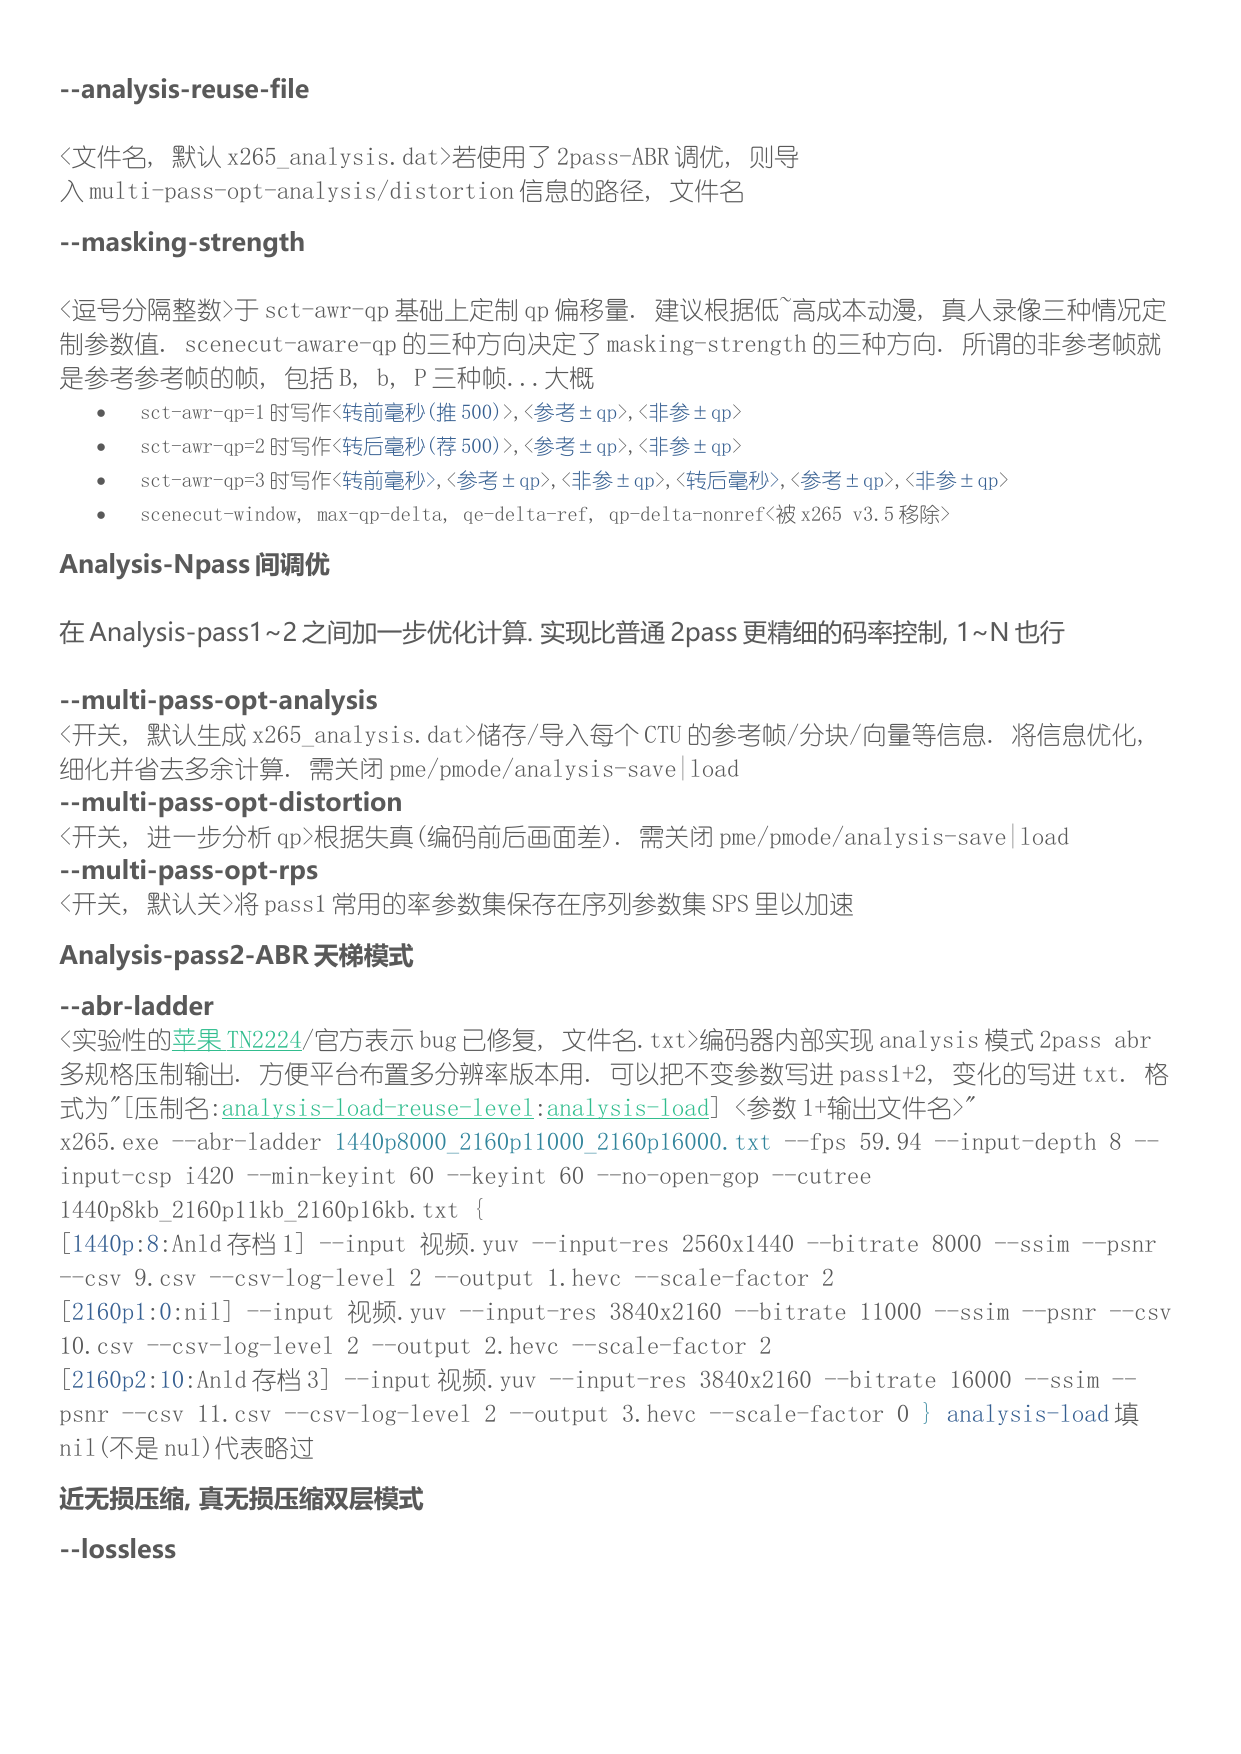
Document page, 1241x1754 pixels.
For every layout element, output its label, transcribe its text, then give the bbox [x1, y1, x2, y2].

text sct-awr-qp=2时写作<转后毫秒(荐500)>,<参考±qp>,<非参±qp> [96, 428, 1181, 462]
text x265.exe --abr-ladder 1440p8000_2160p11000_2160p16000.txt --fps 59.94 --input-depth 8 --input-csp i420 --min-keyint 60 --keyint 60 --no-open-gop --cutree [59, 1124, 1181, 1192]
text <实验性的苹果TN2224/官方表示bug已修复, 文件名.txt>编码器内部实现analysis模式2pass abr多规格压制输出. 方便平台布置多分辨率版本用. 可以把不变参数写进pass1+2, 变化的写进txt. 格式为"[压制名:analysis-load-reuse-level:analysis-load] <参数1+输出文件名>" [59, 1022, 1181, 1124]
text sct-awr-qp=3时写作<转前毫秒>,<参考±qp>,<非参±qp>,<转后毫秒>,<参考±qp>,<非参±qp> [96, 462, 1181, 496]
text <开关, 默认生成x265_analysis.dat>储存/导入每个CTU的参考帧/分块/向量等信息. 将信息优化, 细化并省去多余计算. 需关闭pme/pmode/analysis-save|load [59, 717, 1181, 785]
text 1440p8kb_2160p11kb_2160p16kb.txt { [59, 1192, 1181, 1226]
text <开关, 默认关>将pass1常用的率参数集保存在序列参数集SPS里以加速 [59, 887, 1181, 921]
text <逗号分隔整数>于sct-awr-qp基础上定制qp偏移量. 建议根据低~高成本动漫, 真人录像三种情况定制参数值. scenecut-aware-qp的三种方向决定了masking-strength的三种方向. 所谓的非参考帧就是参考参考帧的帧, 包括B, b, P三种帧...大概 [59, 292, 1181, 394]
text --abr-ladder [59, 988, 1181, 1022]
subtitle Analysis-Npass间调优 [59, 547, 1181, 581]
text <开关, 进一步分析qp>根据失真(编码前后画面差). 需关闭pme/pmode/analysis-save|load [59, 819, 1181, 853]
text scenecut-window, max-qp-delta, qe-delta-ref, qp-delta-nonref<被x265 v3.5移除> [96, 496, 1181, 530]
subtitle --lossless [59, 1532, 1181, 1566]
text --multi-pass-opt-distortion [59, 785, 1181, 819]
text [1440p:8:Anld存档1] --input 视频.yuv --input-res 2560x1440 --bitrate 8000 --ssim --psnr --csv 9.csv --csv-log-level 2 --output 1.hevc --scale-factor 2 [59, 1226, 1181, 1294]
text --analysis-reuse-file [59, 72, 1181, 106]
text [2160p1:0:nil] --input 视频.yuv --input-res 3840x2160 --bitrate 11000 --ssim --psnr --csv 10.csv --csv-log-level 2 --output 2.hevc --scale-factor 2 [59, 1294, 1181, 1362]
subtitle Analysis-pass2-ABR天梯模式 [59, 937, 1181, 971]
text --masking-strength [59, 224, 1181, 258]
text <文件名, 默认x265_analysis.dat>若使用了2pass-ABR调优, 则导入multi-pass-opt-analysis/distortion信息的路径, 文件名 [59, 139, 1181, 207]
text --multi-pass-opt-analysis [59, 683, 1181, 717]
text --multi-pass-opt-rps [59, 853, 1181, 887]
text 在Analysis-pass1~2之间加一步优化计算. 实现比普通2pass更精细的码率控制, 1~N也行 [59, 615, 1181, 649]
text sct-awr-qp=1时写作<转前毫秒(推500)>,<参考±qp>,<非参±qp> [96, 394, 1181, 428]
text [2160p2:10:Anld存档3] --input视频.yuv --input-res 3840x2160 --bitrate 16000 --ssim --psnr --csv 11.csv --csv-log-level 2 --output 3.hevc --scale-factor 0 } analysis-load填nil(不是nul)代表略过 [59, 1362, 1181, 1464]
subtitle 近无损压缩, 真无损压缩双层模式 [59, 1481, 1181, 1515]
